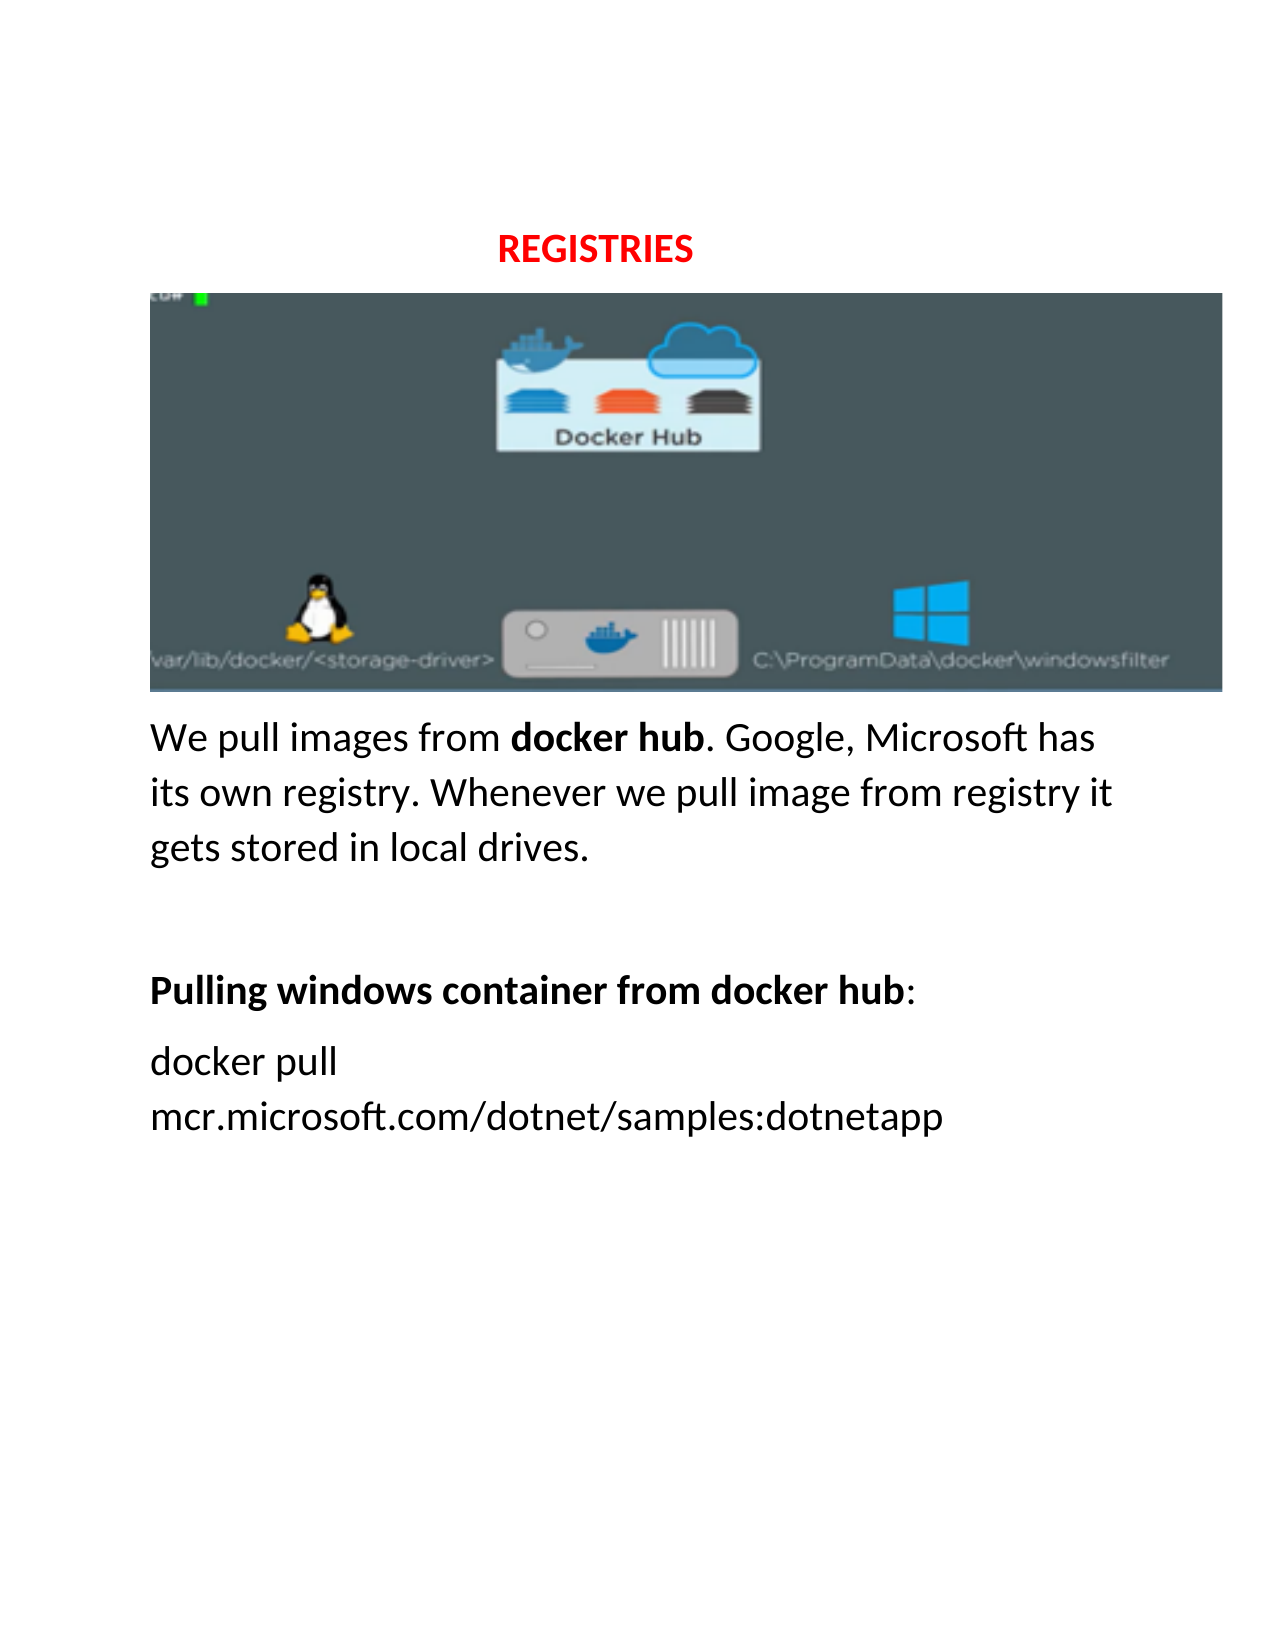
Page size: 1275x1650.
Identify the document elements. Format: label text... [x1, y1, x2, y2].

text We pull images from docker hub. Google, Microsoft has its own registry. Whenever we pull image from registry it gets stored in local drives. [150, 711, 1125, 871]
text docker pull mcr.microsoft.com/dotnet/samples:dotnetapp [150, 1035, 1125, 1141]
text REGISTRIES [150, 222, 1125, 272]
picture [150, 293, 1223, 692]
text Pulling windows container from docker hub: [150, 964, 1125, 1014]
